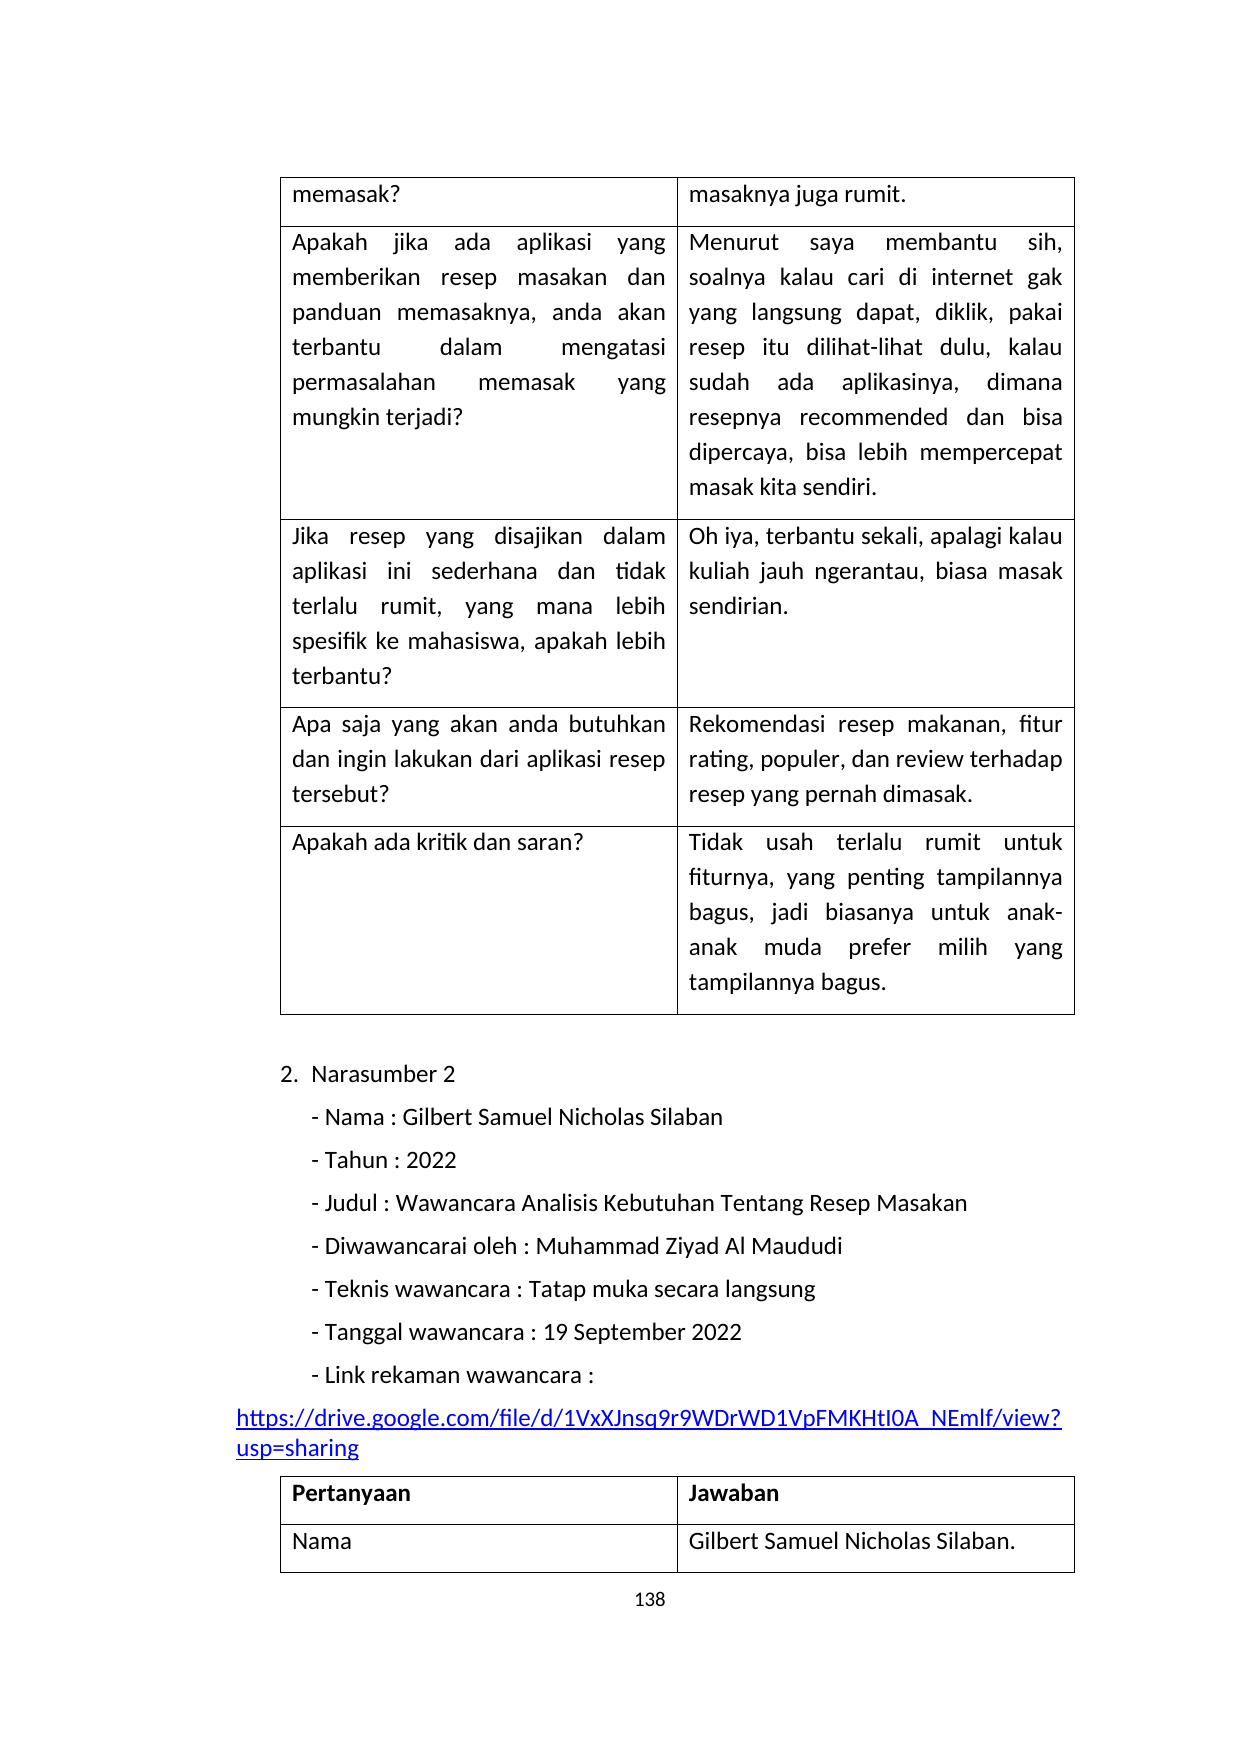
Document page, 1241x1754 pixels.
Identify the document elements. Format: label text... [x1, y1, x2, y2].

table_cell Apakah ada kritik dan saran? [281, 827, 677, 1014]
text https://drive.google.com/file/d/1VxXJnsq9r9WDrWD1VpFMKHtI0A_NEmlf/view?usp=sharing [236, 1402, 1063, 1463]
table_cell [678, 178, 1074, 226]
text - Tanggal wawancara : 19 September 2022 [236, 1316, 1063, 1347]
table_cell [281, 178, 677, 226]
table_cell Oh iya, terbantu sekali, apalagi kalau kuliah jauh ngerantau, biasa masak sendirian. [678, 520, 1074, 707]
table_cell Gilbert Samuel Nicholas Silaban. [678, 1525, 1074, 1572]
table_header Pertanyaan [281, 1477, 677, 1524]
table_cell Apa saja yang akan anda butuhkan dan ingin lakukan dari aplikasi resep tersebut? [281, 708, 677, 826]
list Narasumber 2 [280, 1058, 1063, 1088]
text - Nama : Gilbert Samuel Nicholas Silaban [236, 1101, 1063, 1131]
table_cell Rekomendasi resep makanan, fitur rating, populer, dan review terhadap resep yang pernah dimasak. [678, 708, 1074, 826]
table_cell Menurut saya membantu sih, soalnya kalau cari di internet gak yang langsung dapat, diklik, pakai resep itu dilihat-lihat dulu, kalau sudah ada aplikasinya, dimana resepnya recommended dan bisa dipercaya, bisa lebih mempercepat masak kita sendiri. [678, 227, 1074, 519]
table_cell Tidak usah terlalu rumit untuk fiturnya, yang penting tampilannya bagus, jadi biasanya untuk anak-anak muda prefer milih yang tampilannya bagus. [678, 827, 1074, 1014]
text - Tahun : 2022 [236, 1144, 1063, 1174]
table_header Jawaban [678, 1477, 1074, 1524]
text - Judul : Wawancara Analisis Kebutuhan Tentang Resep Masakan [236, 1187, 1063, 1217]
text - Link rekaman wawancara : [236, 1359, 1063, 1389]
text - Teknis wawancara : Tatap muka secara langsung [236, 1273, 1063, 1303]
table_cell Nama [281, 1525, 677, 1572]
text - Diwawancarai oleh : Muhammad Ziyad Al Maududi [236, 1230, 1063, 1261]
table_cell Apakah jika ada aplikasi yang memberikan resep masakan dan panduan memasaknya, anda akan terbantu dalam mengatasi permasalahan memasak yang mungkin terjadi? [281, 227, 677, 519]
table_cell Jika resep yang disajikan dalam aplikasi ini sederhana dan tidak terlalu rumit, yang mana lebih spesifik ke mahasiswa, apakah lebih terbantu? [281, 520, 677, 707]
